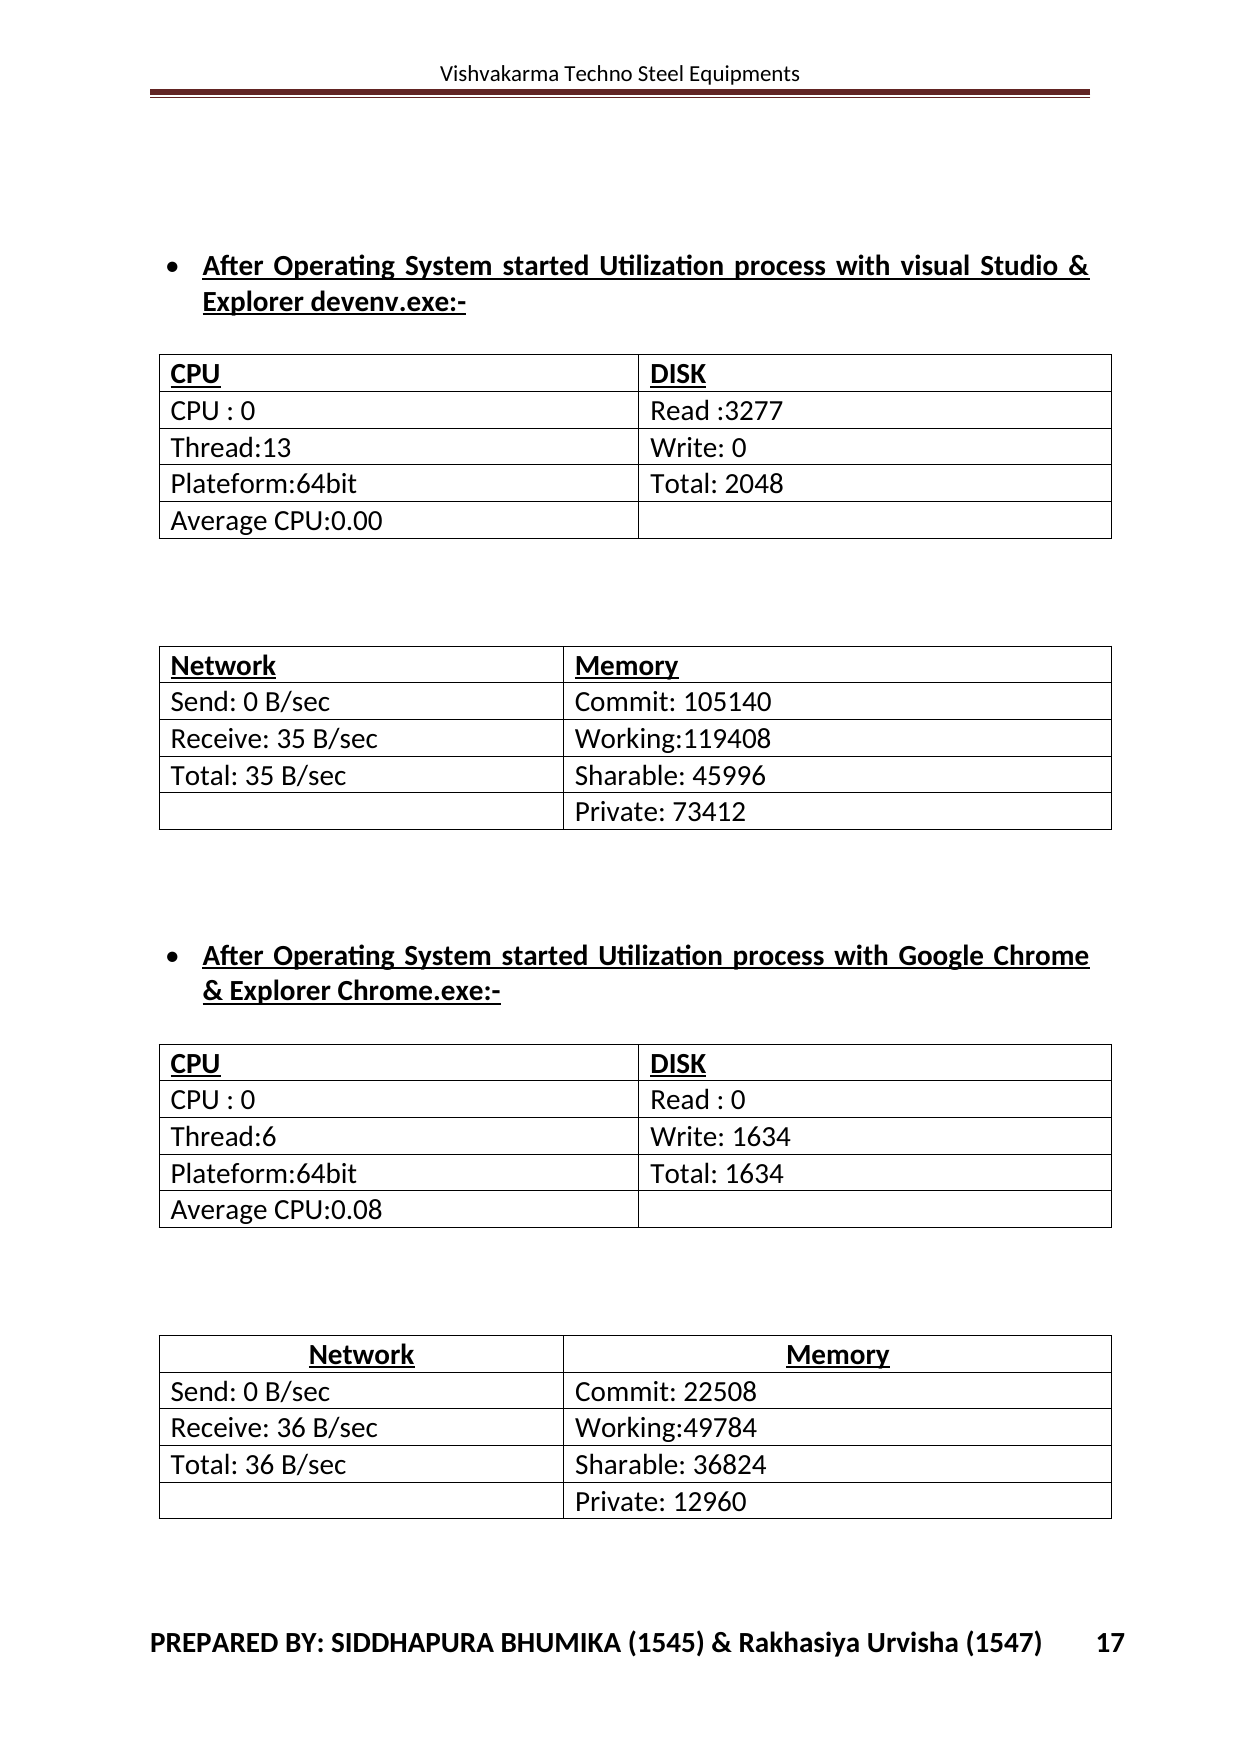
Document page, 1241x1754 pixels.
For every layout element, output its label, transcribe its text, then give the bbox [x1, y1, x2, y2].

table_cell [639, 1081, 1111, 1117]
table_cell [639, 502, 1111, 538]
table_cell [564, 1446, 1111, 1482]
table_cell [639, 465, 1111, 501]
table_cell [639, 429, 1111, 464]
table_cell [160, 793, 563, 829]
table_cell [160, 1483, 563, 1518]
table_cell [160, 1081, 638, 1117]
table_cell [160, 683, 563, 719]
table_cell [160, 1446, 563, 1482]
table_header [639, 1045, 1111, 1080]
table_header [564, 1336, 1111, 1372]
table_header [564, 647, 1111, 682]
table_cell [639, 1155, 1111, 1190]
list After Operating System started Utilization process with Google Chrome & Explorer Chrome.exe:- [165, 937, 1090, 1008]
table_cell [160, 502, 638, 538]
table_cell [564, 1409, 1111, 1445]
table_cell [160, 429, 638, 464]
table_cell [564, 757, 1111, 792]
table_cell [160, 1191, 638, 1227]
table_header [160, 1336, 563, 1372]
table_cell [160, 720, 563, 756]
list After Operating System started Utilization process with visual Studio & Explorer devenv.exe:- [165, 247, 1090, 319]
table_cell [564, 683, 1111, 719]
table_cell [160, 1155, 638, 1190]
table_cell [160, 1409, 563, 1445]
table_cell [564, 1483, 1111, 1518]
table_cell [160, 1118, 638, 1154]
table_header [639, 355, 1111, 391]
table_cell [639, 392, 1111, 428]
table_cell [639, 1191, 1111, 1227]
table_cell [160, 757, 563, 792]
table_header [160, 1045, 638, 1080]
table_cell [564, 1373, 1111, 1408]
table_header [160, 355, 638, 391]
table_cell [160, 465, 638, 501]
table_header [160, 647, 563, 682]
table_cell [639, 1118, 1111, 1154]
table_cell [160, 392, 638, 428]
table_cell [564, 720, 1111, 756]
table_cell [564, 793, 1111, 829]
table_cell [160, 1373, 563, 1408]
